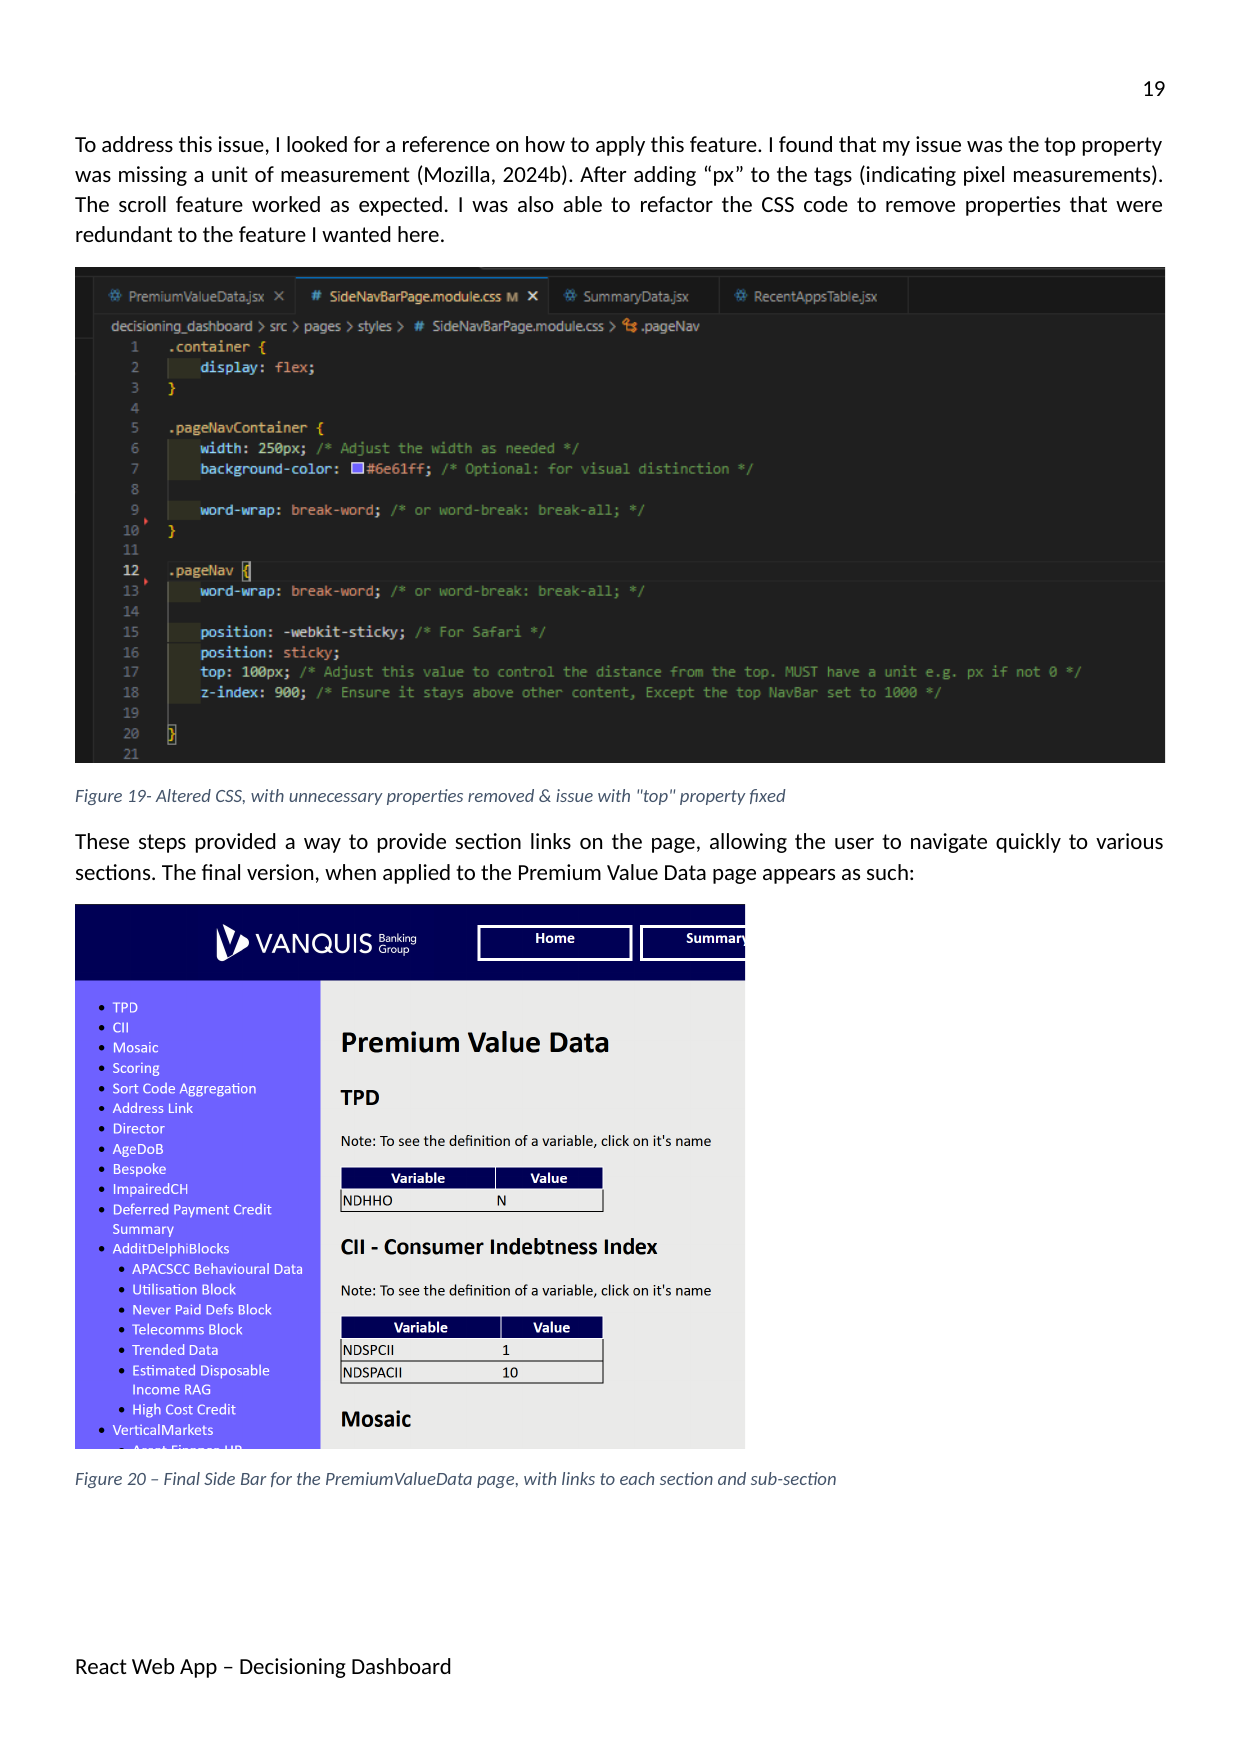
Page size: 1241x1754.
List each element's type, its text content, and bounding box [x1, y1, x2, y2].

picture [75, 267, 1166, 763]
picture [75, 904, 746, 1449]
text Figure 19- Altered CSS, with unnecessary properties removed & issue with "top" property fixed [75, 784, 1165, 807]
text To address this issue, I looked for a reference on how to apply this feature. I found that my issue was the top property was missing a unit of measurement (Mozilla, 2024b). After adding “px” to the tags (indicating pixel measurements). The scroll feature worked as expected. I was also able to refactor the CSS code to remove properties that were redundant to the feature I wanted here. [75, 130, 1165, 248]
text These steps provided a way to provide section links on the page, allowing the user to navigate quickly to various sections. The final version, when applied to the Premium Value Data page appears as such: [75, 827, 1165, 886]
text Figure 20 – Final Side Bar for the PremiumValueData page, with links to each section and sub-section [75, 1467, 1165, 1490]
